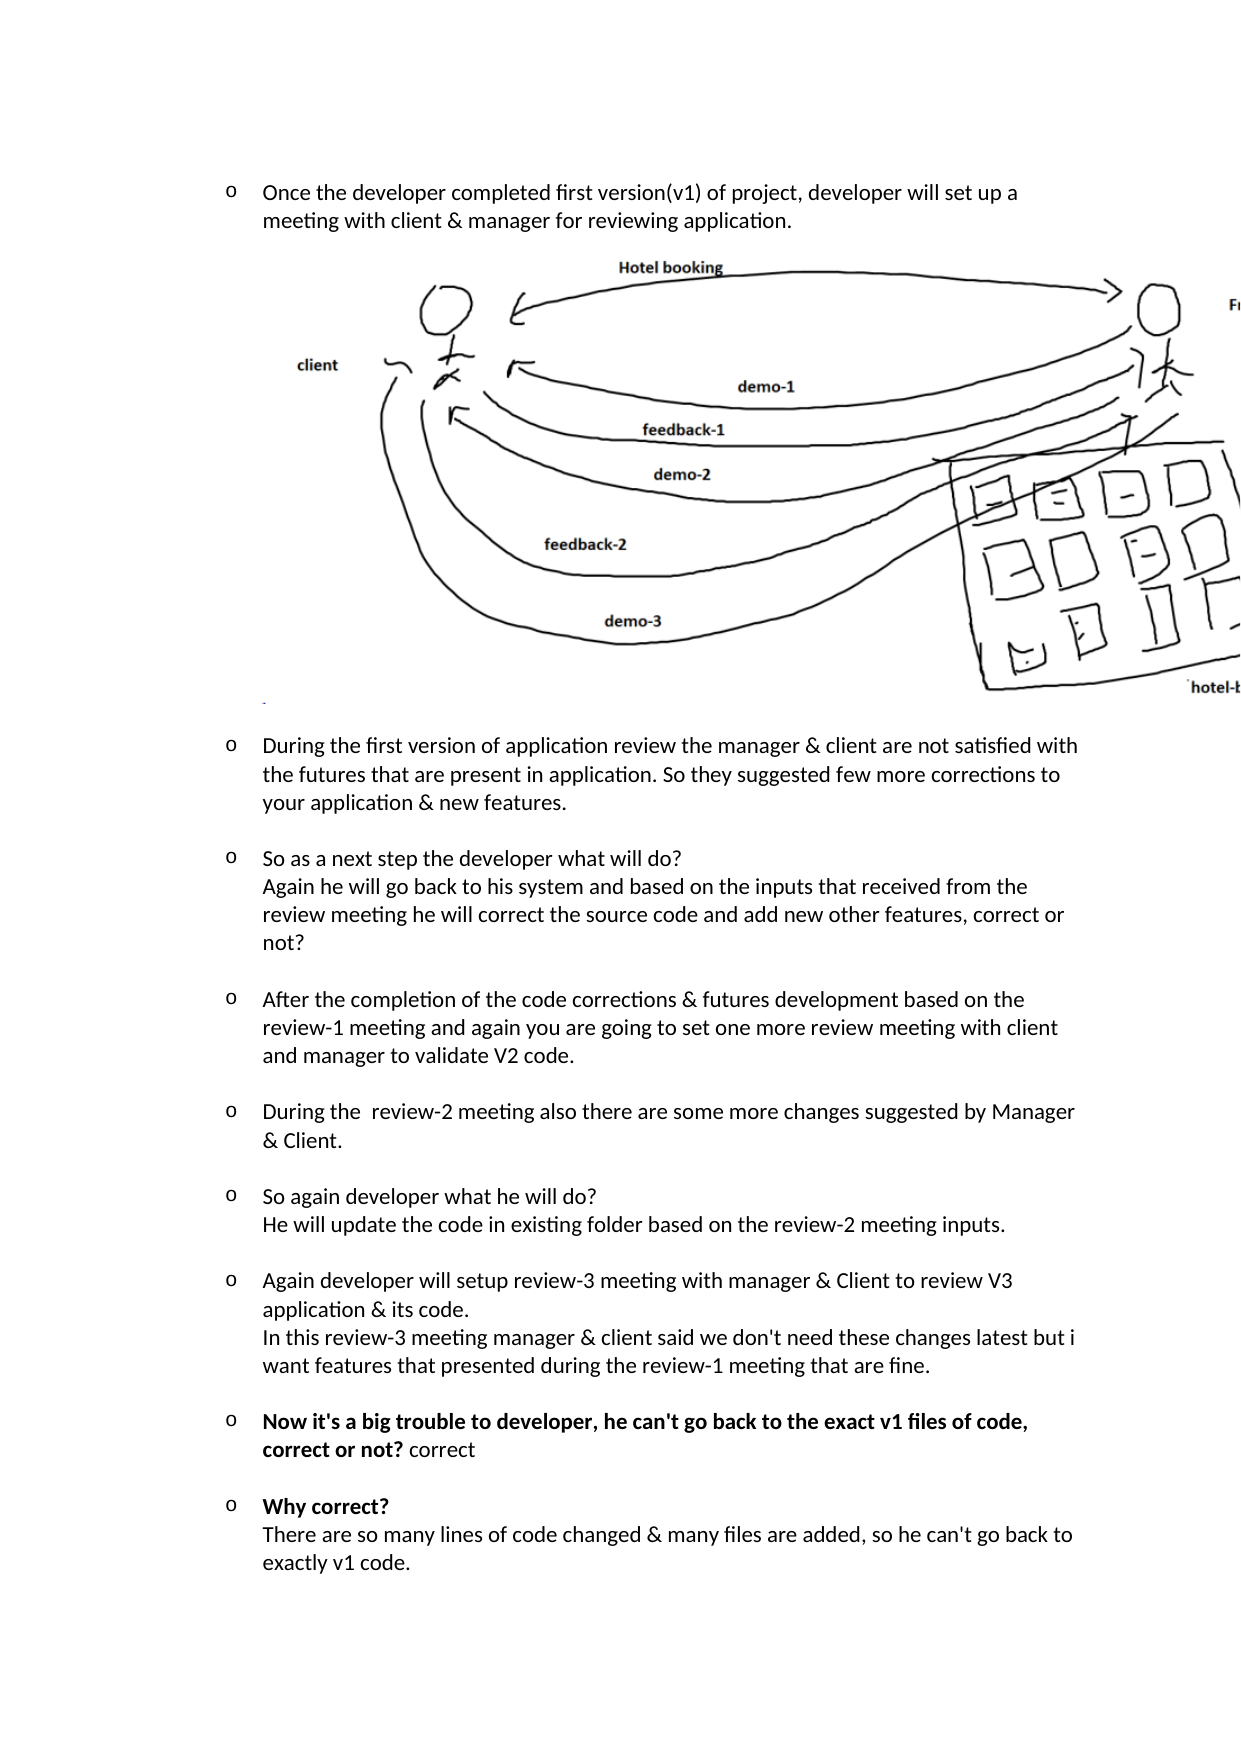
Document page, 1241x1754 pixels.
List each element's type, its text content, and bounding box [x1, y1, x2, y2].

text Again he will go back to his system and based on the inputs that received from the review meeting he will correct the source code and add new other features, correct or not? [262, 872, 1090, 957]
list During the review-2 meeting also there are some more changes suggested by Manager & Client. [225, 1097, 1090, 1154]
list Again developer will setup review-3 meeting with manager & Client to review V3 application & its code. [225, 1266, 1090, 1323]
list So as a next step the developer what will do? [225, 844, 1090, 872]
text In this review-3 meeting manager & client said we don't need these changes latest but i want features that presented during the review-1 meeting that are fine. [262, 1323, 1090, 1379]
text There are so many lines of code changed & many files are added, so he can't go back to exactly v1 code. [262, 1520, 1090, 1576]
list During the first version of application review the manager & client are not satisfied with the futures that are present in application. So they suggested few more corrections to your application & new features. [225, 731, 1090, 816]
list After the completion of the code corrections & futures development based on the review-1 meeting and again you are going to set one more review meeting with client and manager to validate V2 code. [225, 984, 1090, 1069]
list Why correct? [225, 1492, 1090, 1520]
list So again developer what he will do? [225, 1182, 1090, 1210]
picture [262, 234, 1241, 704]
list Now it's a big trouble to developer, he can't go back to the exact v1 files of code, correct or not? correct [225, 1407, 1090, 1463]
text He will update the code in existing folder based on the review-2 meeting inputs. [262, 1210, 1090, 1238]
list Once the developer completed first version(v1) of project, developer will set up a meeting with client & manager for reviewing application. [225, 178, 1090, 234]
